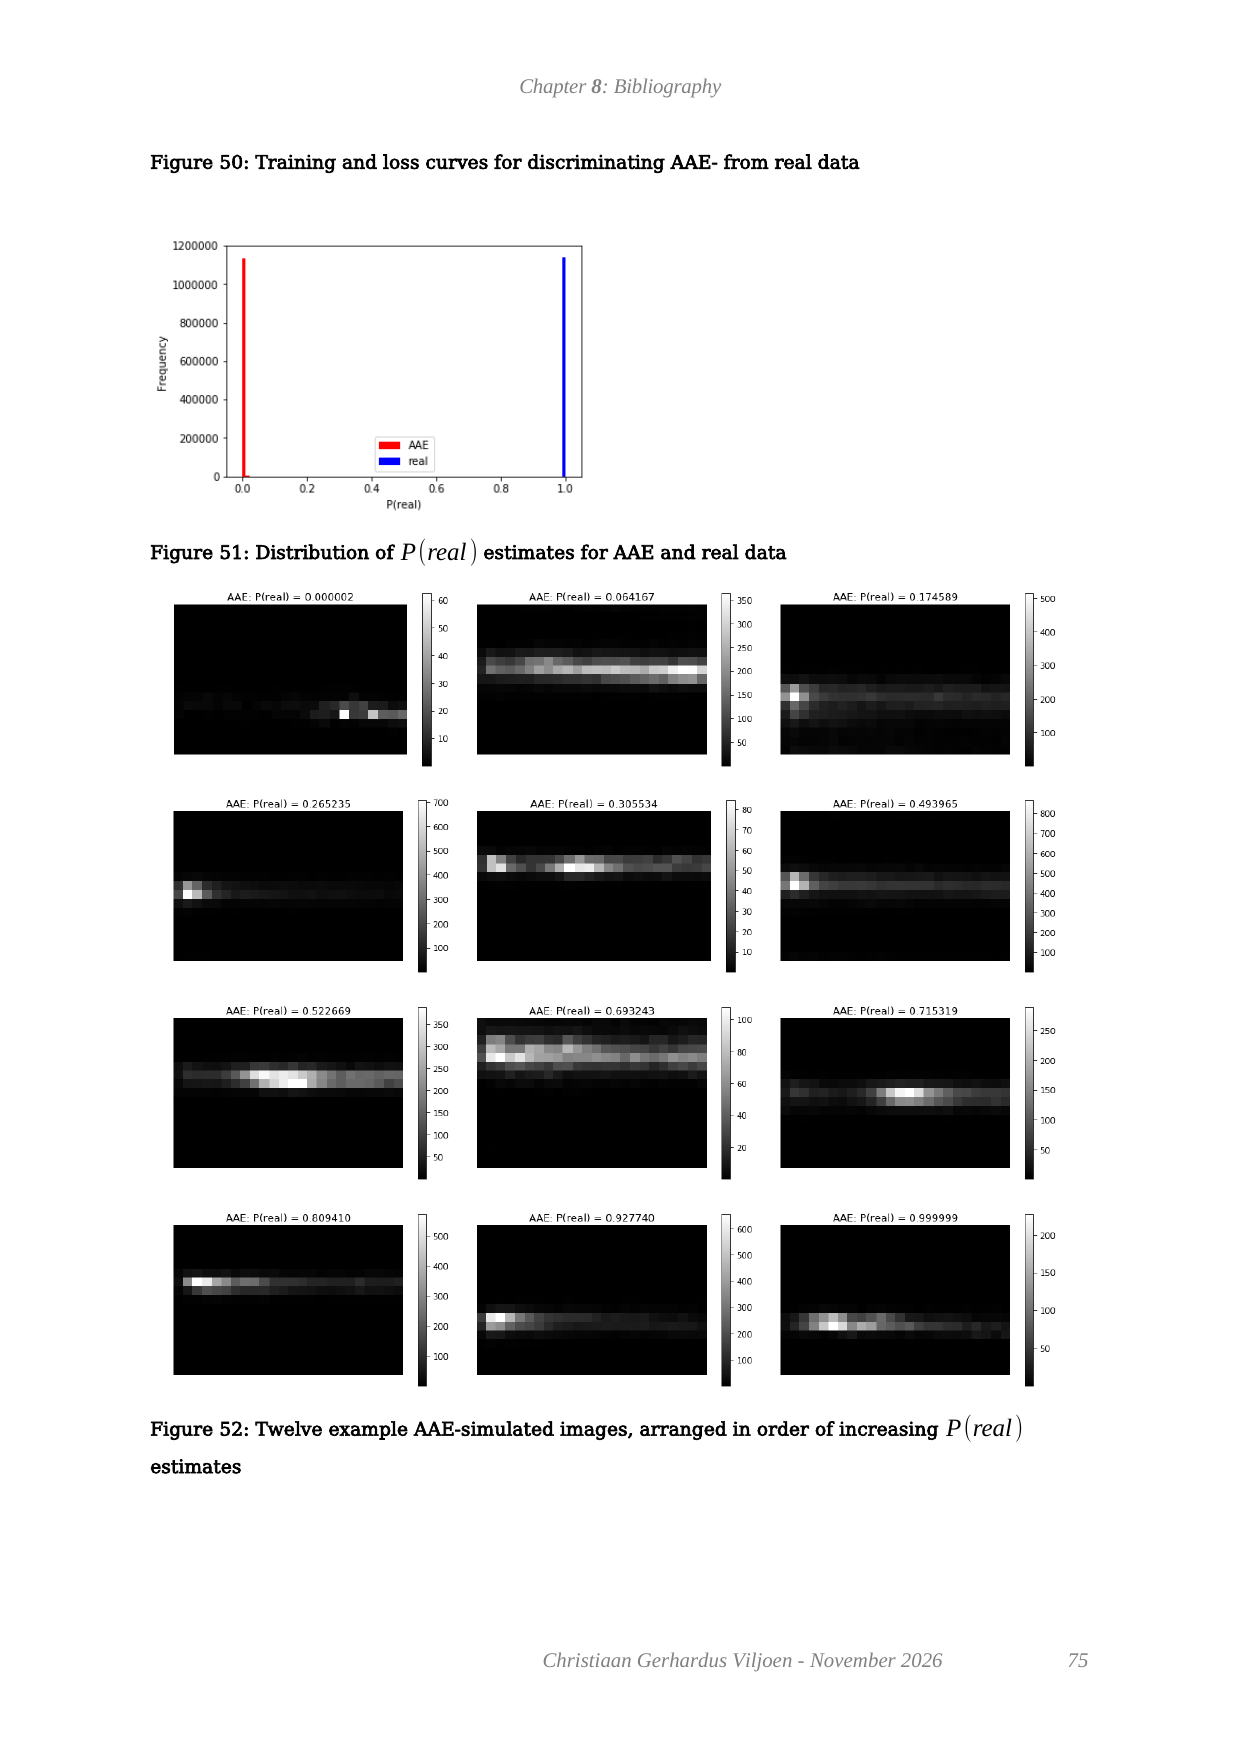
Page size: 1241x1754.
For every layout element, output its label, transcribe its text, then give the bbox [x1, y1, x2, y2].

picture [150, 234, 592, 517]
picture [150, 1206, 1061, 1394]
text Figure 51: Distribution of estimates for AAE and real data [150, 536, 1090, 566]
picture [150, 792, 1061, 980]
text Figure 50: Training and loss curves for discriminating AAE- from real data [150, 150, 1090, 172]
picture [150, 999, 1061, 1187]
text Figure 52: Twelve example AAE-simulated images, arranged in order of increasing estimates [150, 1413, 1090, 1477]
picture [150, 586, 1061, 774]
